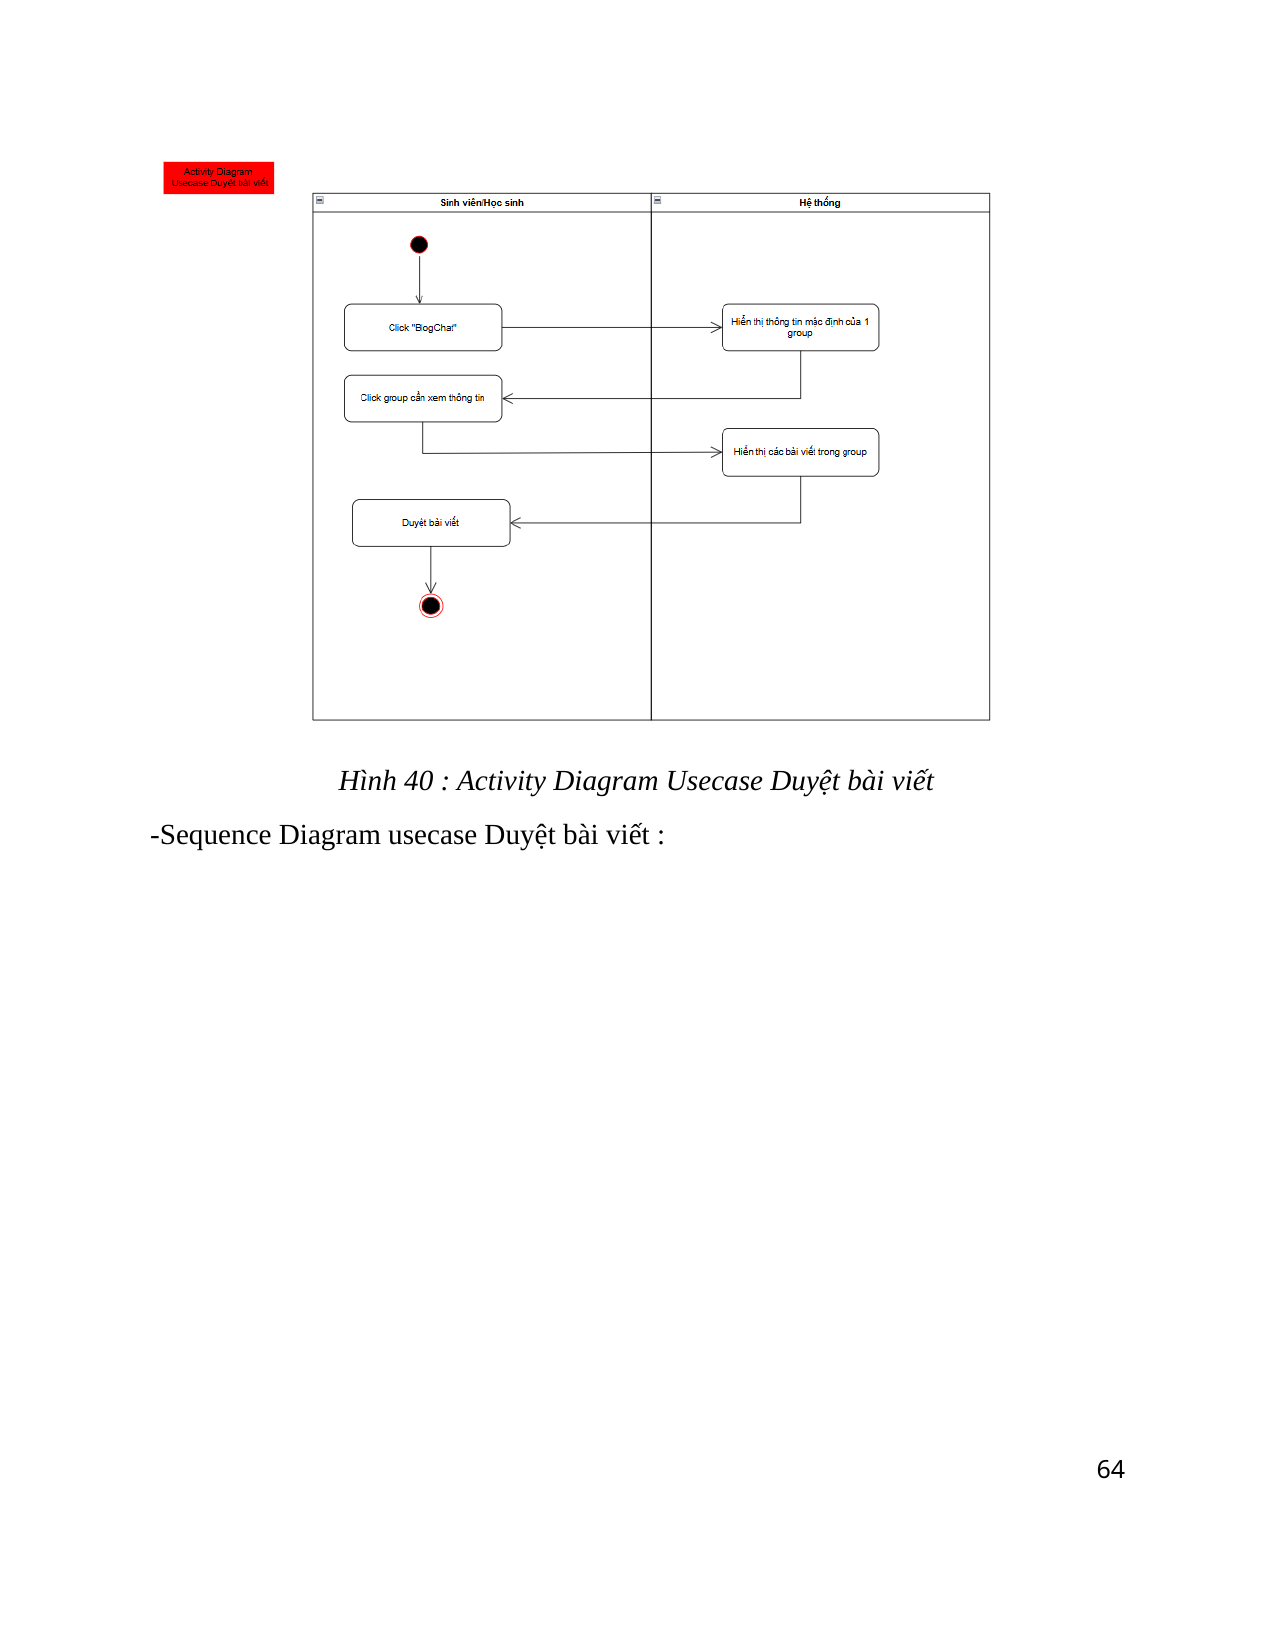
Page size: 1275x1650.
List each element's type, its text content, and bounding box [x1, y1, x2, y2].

text Hình 40 : Activity Diagram Usecase Duyệt bài viết [150, 763, 1125, 797]
picture [150, 150, 1026, 742]
text -Sequence Diagram usecase Duyệt bài viết : [150, 817, 1125, 851]
